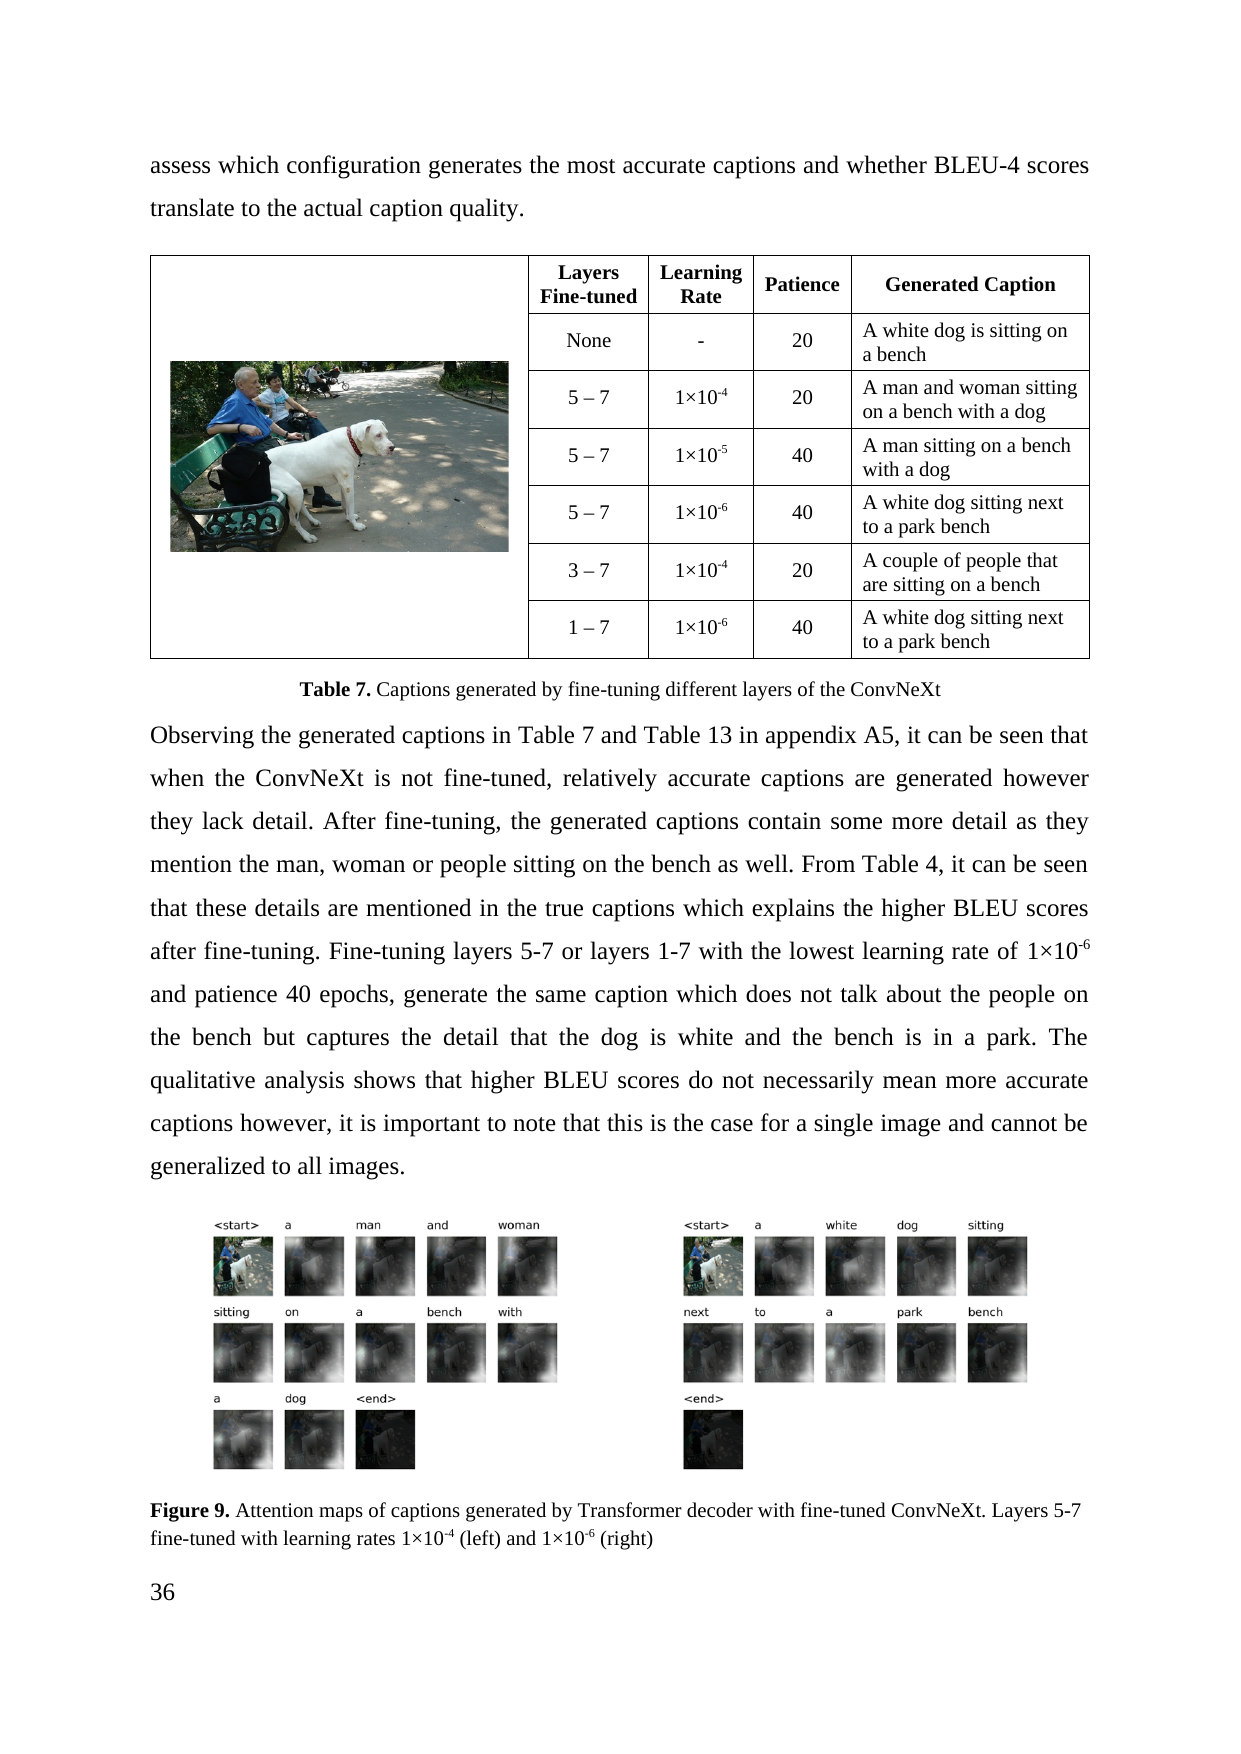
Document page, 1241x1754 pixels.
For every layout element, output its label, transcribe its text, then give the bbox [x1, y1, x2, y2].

table_cell 1×10-5 [649, 429, 753, 485]
table_header [620, 1213, 1090, 1498]
table_cell 1×10-4 [649, 544, 753, 600]
picture [206, 1213, 564, 1476]
table_cell A white dog sitting next to a park bench [852, 486, 1089, 542]
table_cell None [529, 314, 648, 370]
text Figure 9. Attention maps of captions generated by Transformer decoder with fine-tuned ConvNeXt. Layers 5-7 fine-tuned with learning rates 1×10-4 (left) and 1×10-6 (right) [150, 1498, 1090, 1550]
table_cell 5 – 7 [529, 371, 648, 427]
table_cell 40 [754, 486, 851, 542]
table_cell A white dog is sitting on a bench [852, 314, 1089, 370]
table_cell 3 – 7 [529, 544, 648, 600]
text Table 7. Captions generated by fine-tuning different layers of the ConvNeXt [150, 677, 1090, 701]
table_cell 1×10-6 [649, 601, 753, 657]
table_cell 20 [754, 544, 851, 600]
table_cell A man and woman sitting on a bench with a dog [852, 371, 1089, 427]
table_cell 20 [754, 314, 851, 370]
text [150, 150, 1090, 222]
table_cell A white dog sitting next to a park bench [852, 601, 1089, 657]
table_cell 40 [754, 601, 851, 657]
table_cell 20 [754, 371, 851, 427]
picture [170, 361, 509, 552]
table_cell A couple of people that are sitting on a bench [852, 544, 1089, 600]
table_header Learning Rate [649, 256, 753, 312]
table_cell 1 – 7 [529, 601, 648, 657]
picture [676, 1213, 1034, 1476]
table_cell 1×10-4 [649, 371, 753, 427]
table_header Generated Caption [852, 256, 1089, 312]
table_cell 40 [754, 429, 851, 485]
table_cell 5 – 7 [529, 486, 648, 542]
table_cell 1×10-6 [649, 486, 753, 542]
table_cell A man sitting on a bench with a dog [852, 429, 1089, 485]
text Observing the generated captions in Table 7 and Table 13 in appendix A5, it can be seen that when the ConvNeXt is not fine-tuned, relatively accurate captions are generated however they lack detail. After fine-tuning, the generated captions contain some more detail as they mention the man, woman or people sitting on the bench as well. From Table 4, it can be seen that these details are mentioned in the true captions which explains the higher BLEU scores after fine-tuning. Fine-tuning layers 5-7 or layers 1-7 with the lowest learning rate of 1×10-6 and patience 40 epochs, generate the same caption which does not talk about the people on the bench but captures the detail that the dog is white and the bench is in a park. The qualitative analysis shows that higher BLEU scores do not necessarily mean more accurate captions however, it is important to note that this is the case for a single image and cannot be generalized to all images. [150, 720, 1090, 1180]
table_header Layers Fine-tuned [529, 256, 648, 312]
table_header Patience [754, 256, 851, 312]
table_header [151, 256, 528, 657]
table_header [150, 1213, 619, 1498]
table_cell 5 – 7 [529, 429, 648, 485]
table_cell - [649, 314, 753, 370]
